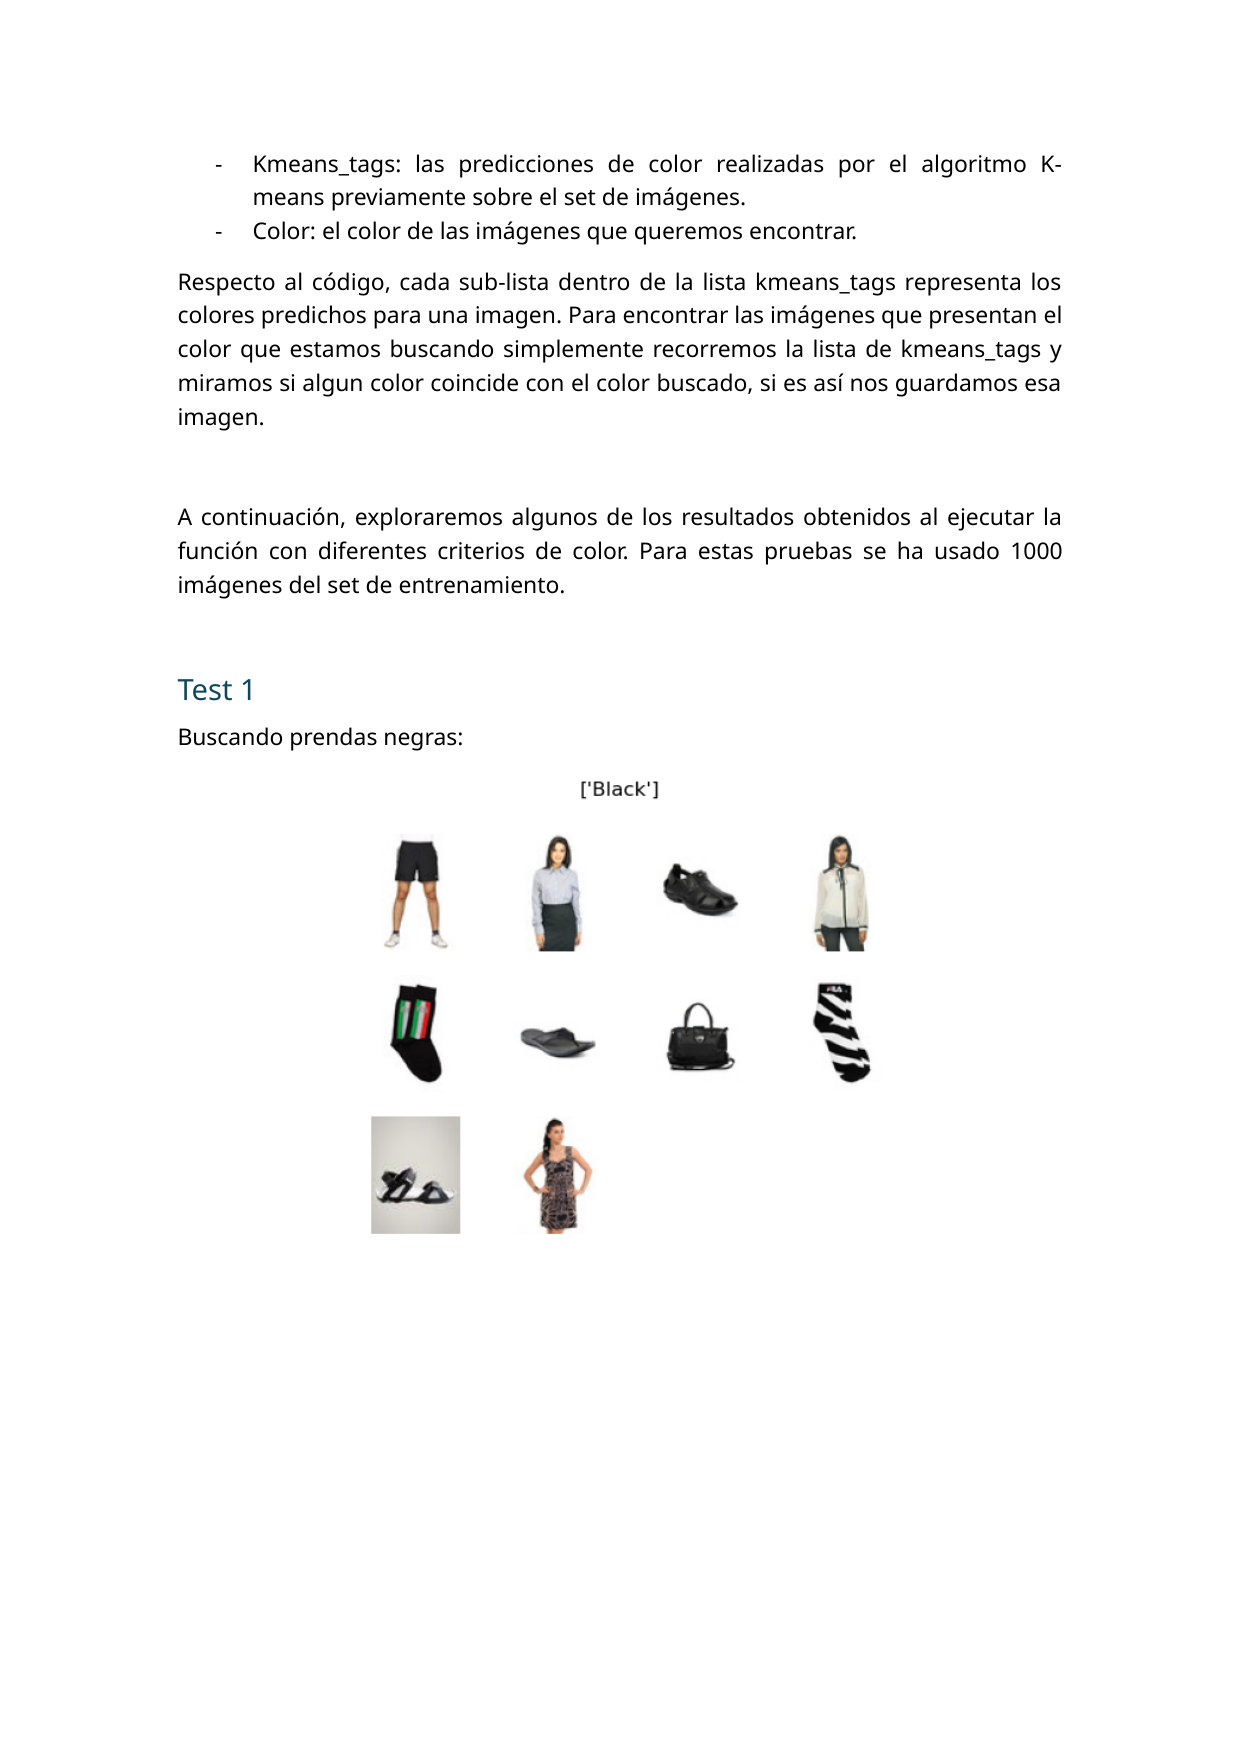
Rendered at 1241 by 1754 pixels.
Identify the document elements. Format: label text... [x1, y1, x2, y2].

list Color: el color de las imágenes que queremos encontrar. [215, 215, 1063, 246]
subtitle Test 1 [177, 670, 1063, 709]
text Respecto al código, cada sub-lista dentro de la lista kmeans_tags representa los colores predichos para una imagen. Para encontrar las imágenes que presentan el color que estamos buscando simplemente recorremos la lista de kmeans_tags y miramos si algun color coincide con el color buscado, si es así nos guardamos esa imagen. [177, 266, 1063, 432]
list Kmeans_tags: las predicciones de color realizadas por el algoritmo K-means previamente sobre el set de imágenes. [215, 148, 1063, 213]
text A continuación, exploraremos algunos de los resultados obtenidos al ejecutar la función con diferentes criterios de color. Para estas pruebas se ha usado 1000 imágenes del set de entrenamiento. [177, 501, 1063, 600]
text Buscando prendas negras: [177, 721, 1063, 752]
